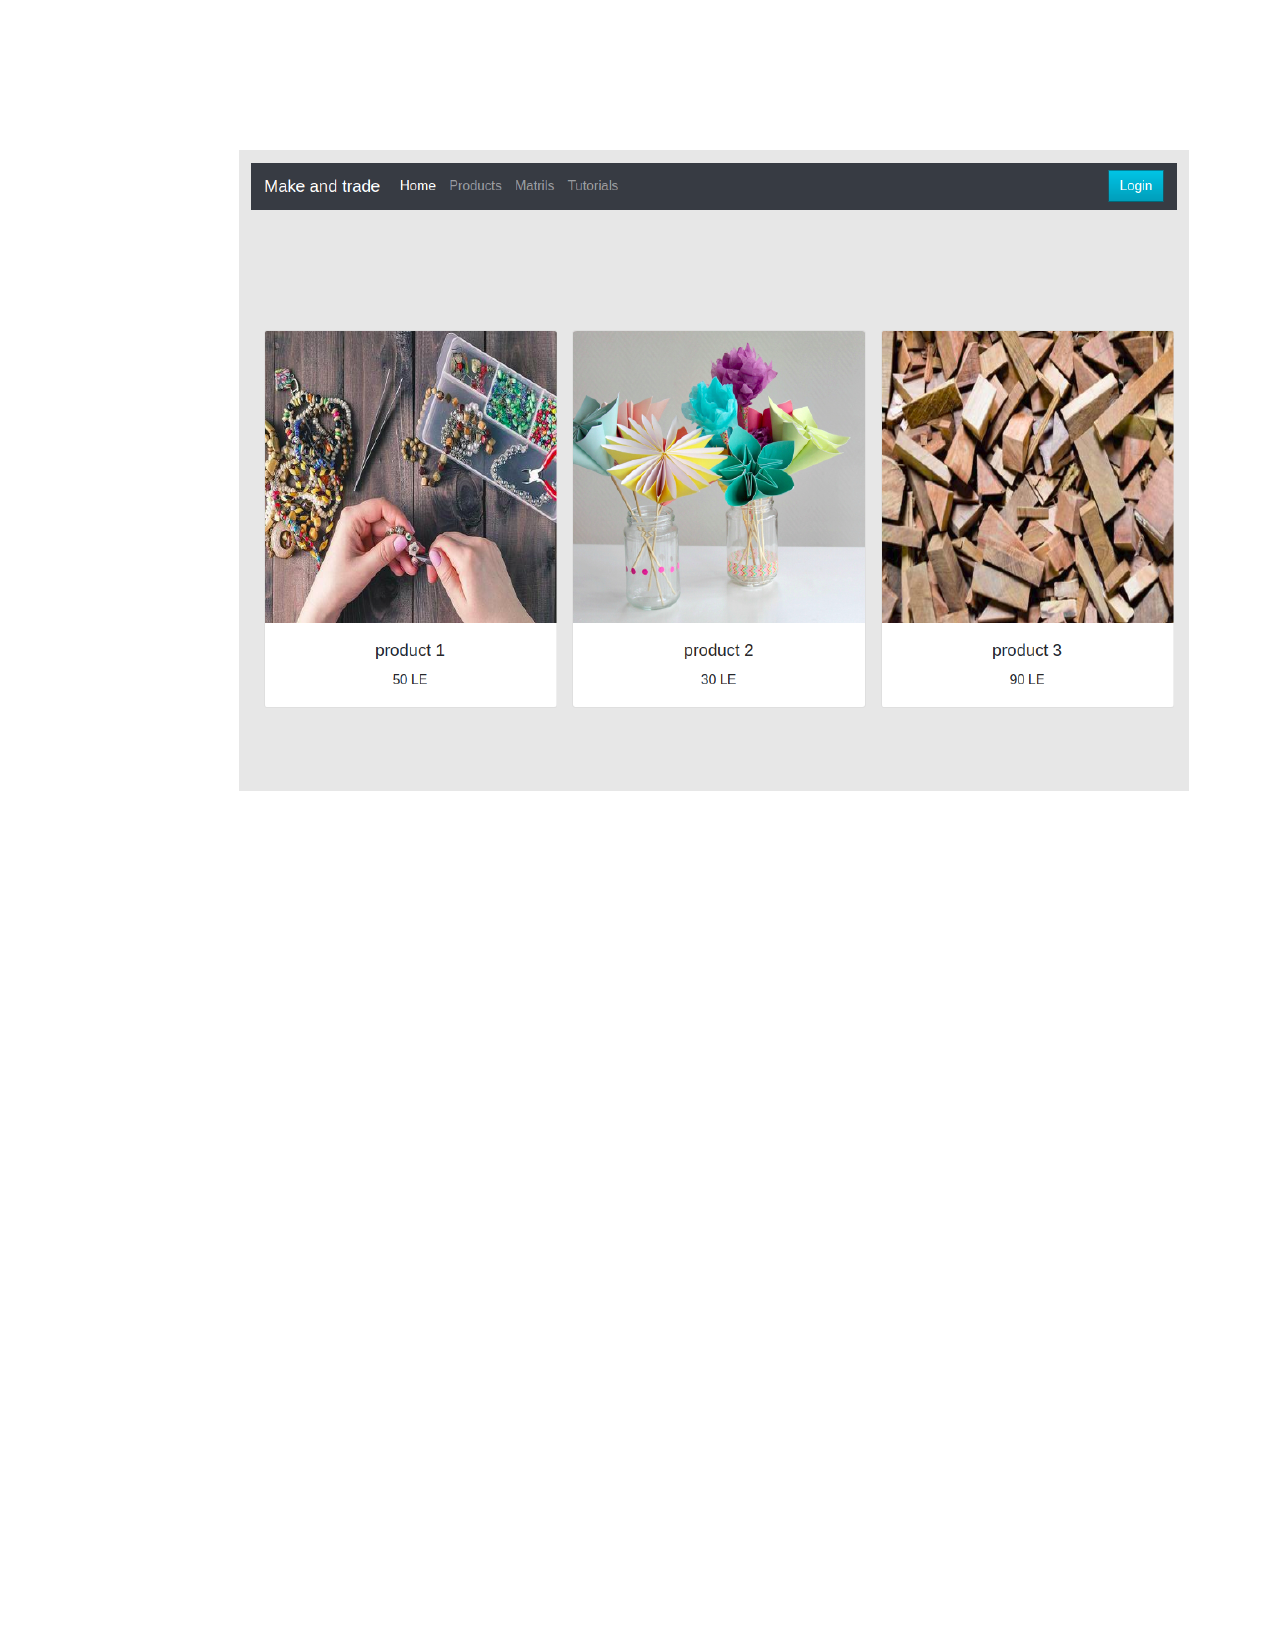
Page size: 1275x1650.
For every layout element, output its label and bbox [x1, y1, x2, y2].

picture [150, 150, 1275, 791]
